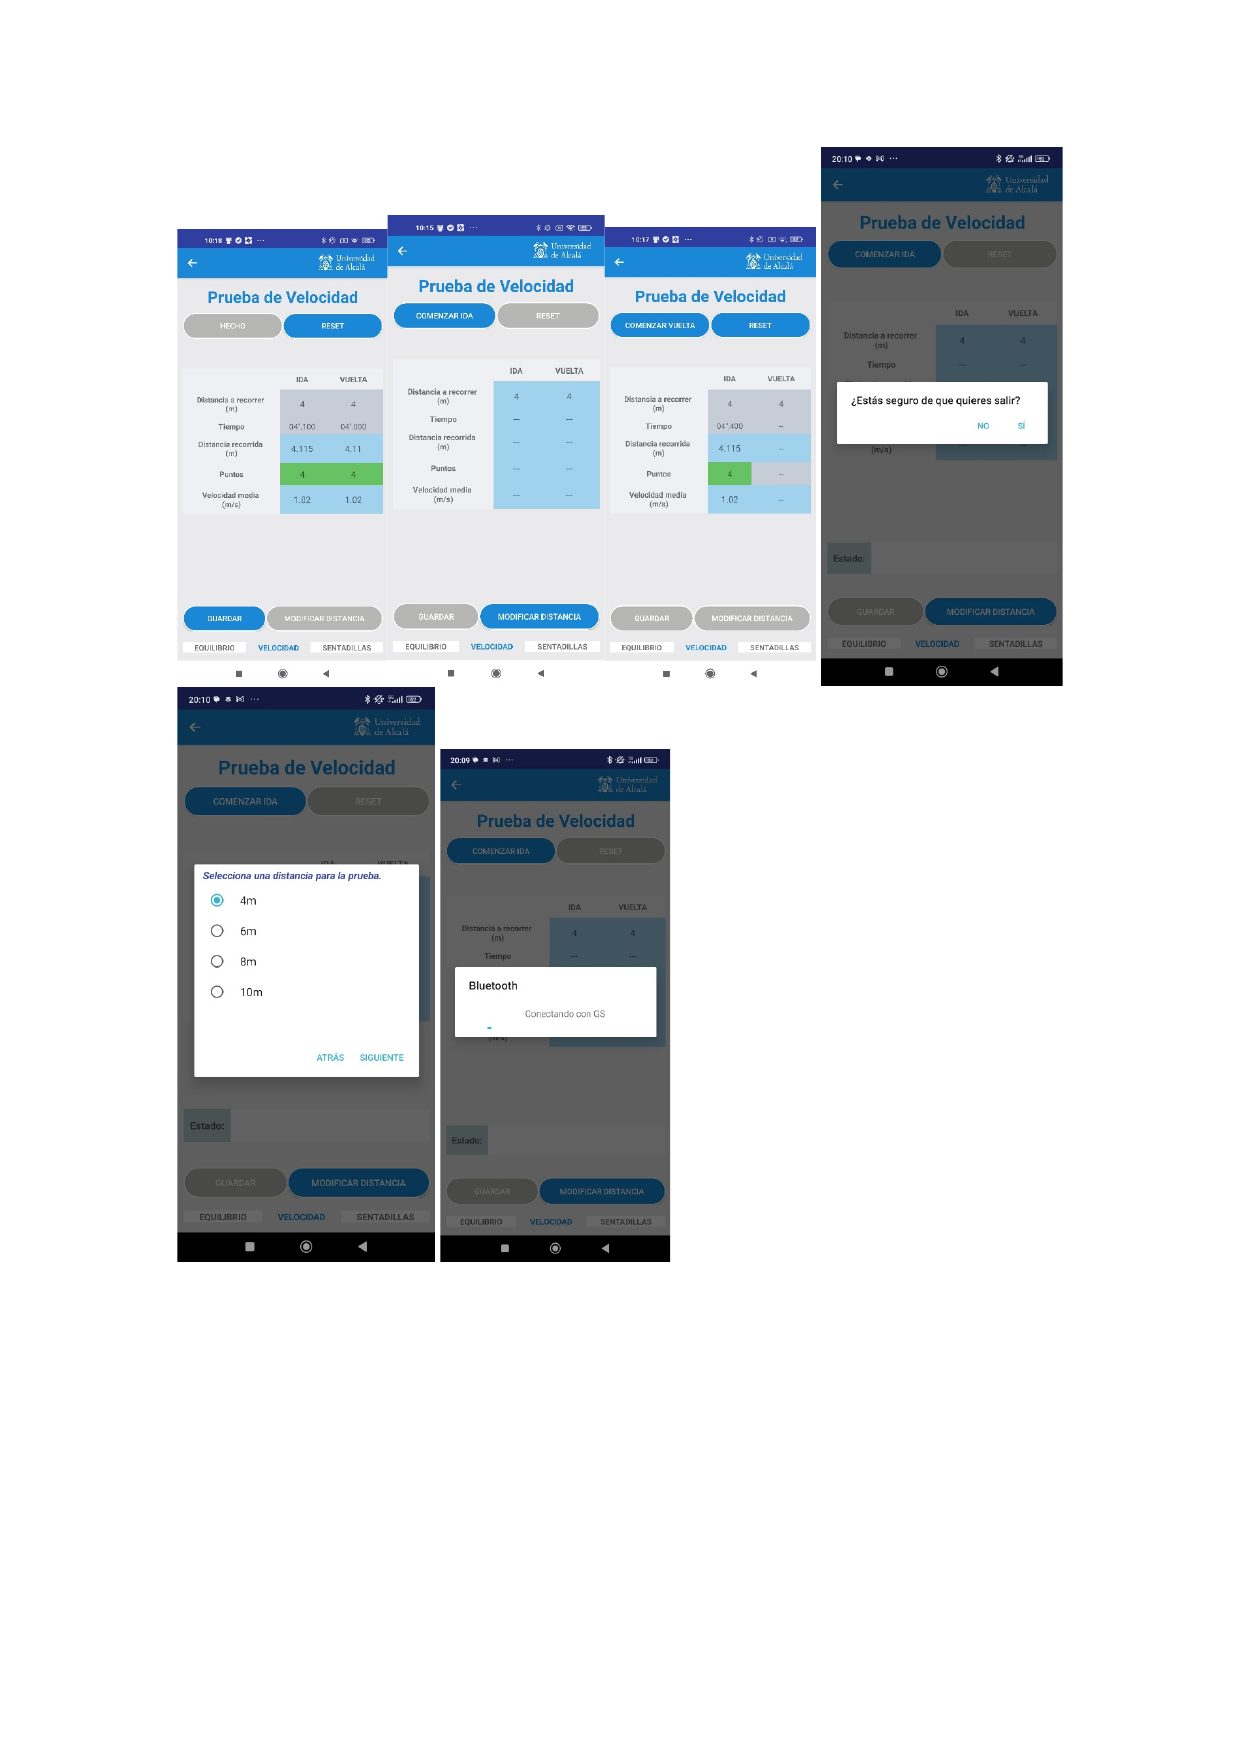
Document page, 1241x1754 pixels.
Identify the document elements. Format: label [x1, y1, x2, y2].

picture [177, 687, 435, 1262]
picture [440, 749, 671, 1262]
picture [177, 215, 816, 686]
picture [821, 147, 1063, 686]
